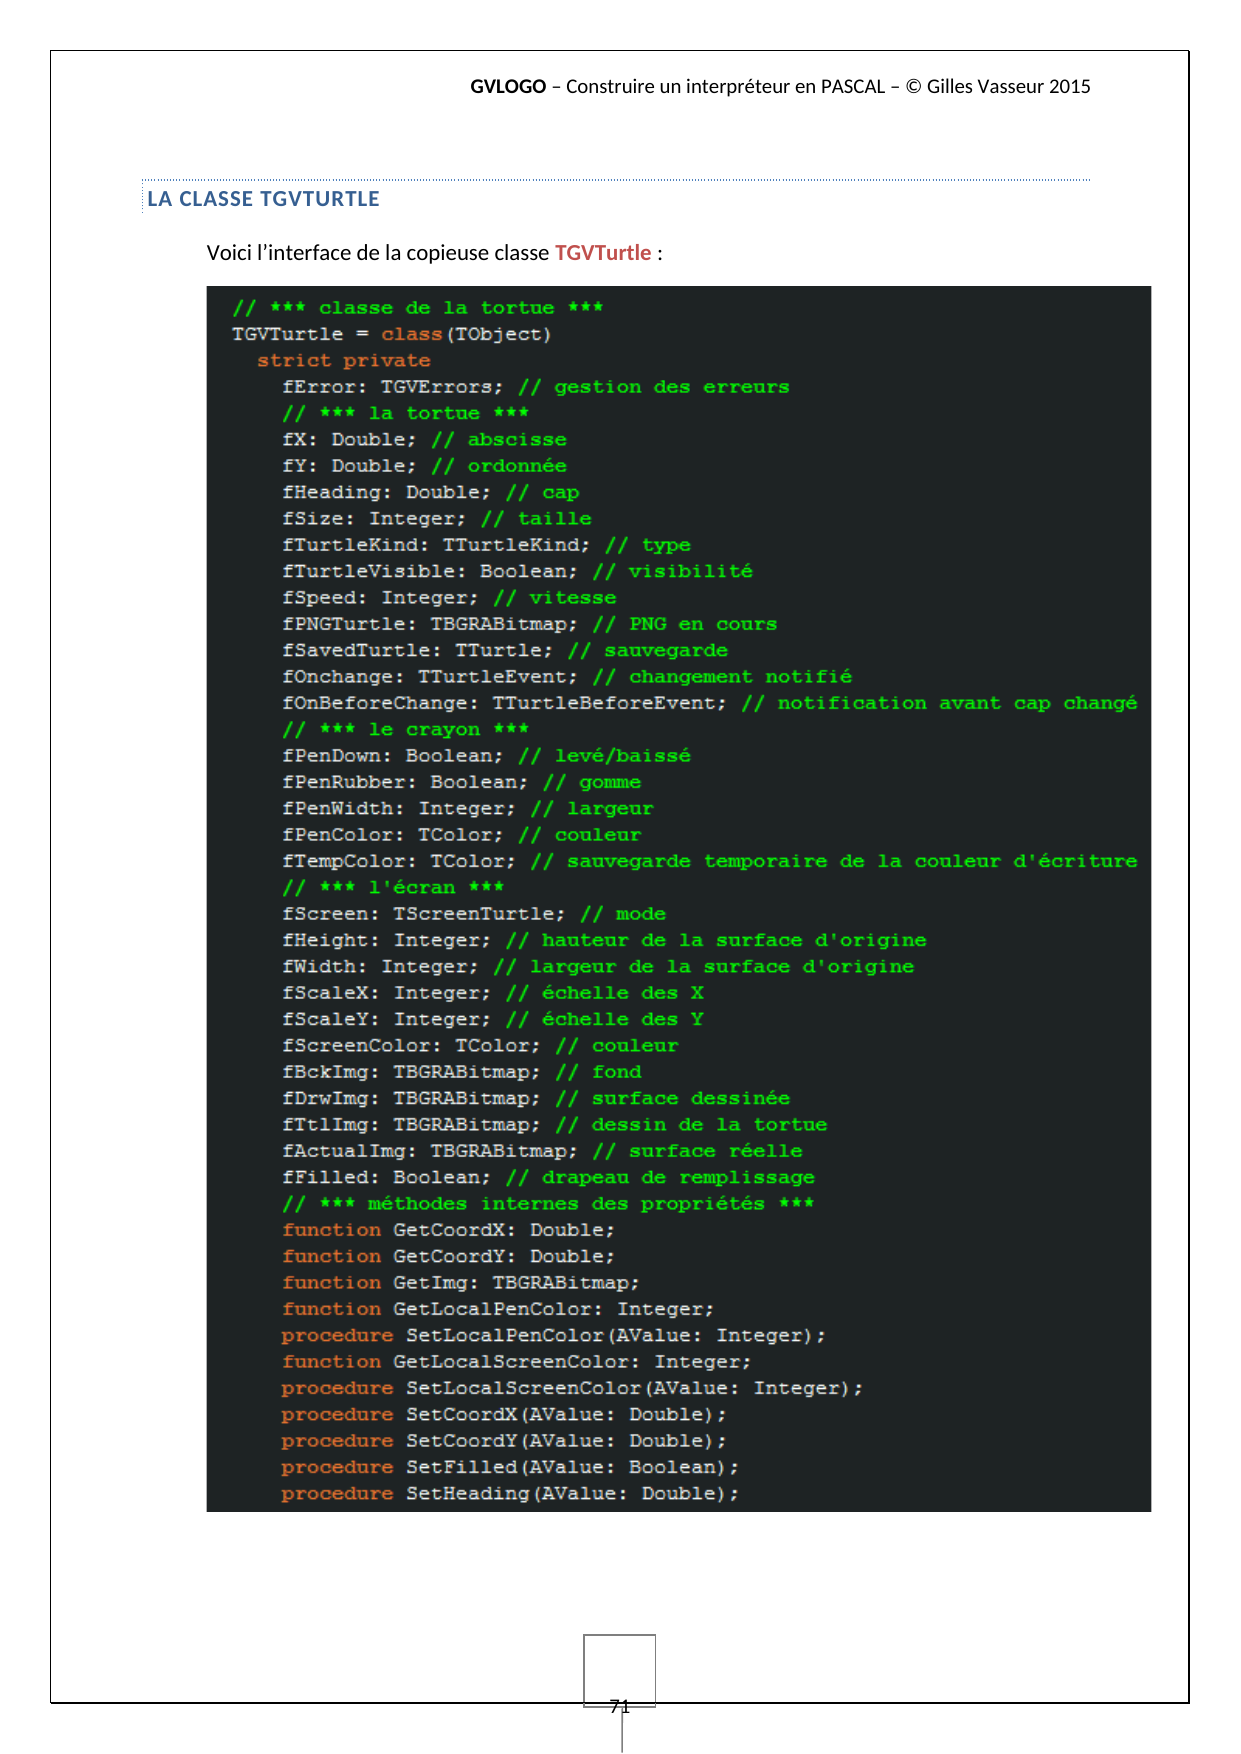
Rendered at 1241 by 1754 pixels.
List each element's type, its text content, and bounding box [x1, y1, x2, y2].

picture [206, 286, 1152, 1512]
subtitle La classe TGVTURTLE [142, 179, 1092, 213]
text Voici l’interface de la copieuse classe TGVTurtle : [147, 238, 1092, 266]
